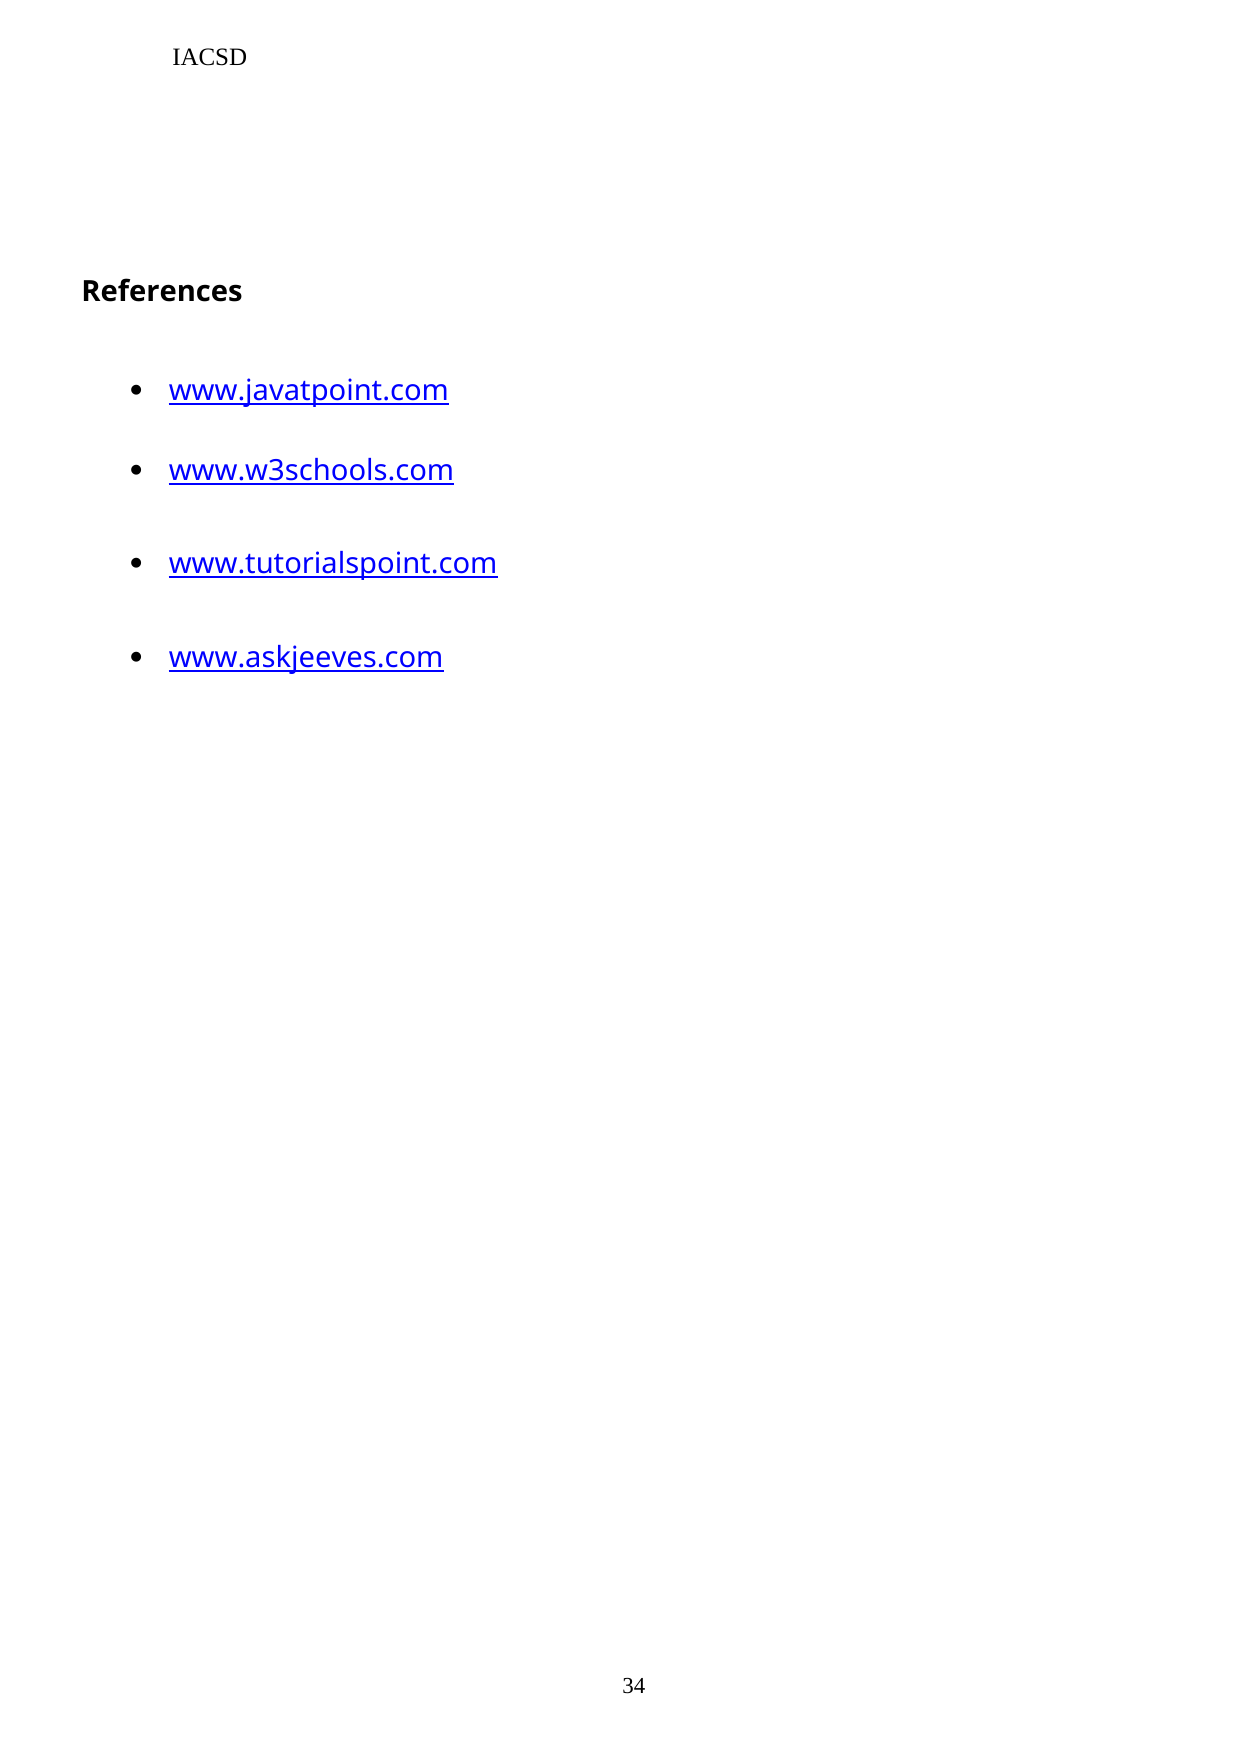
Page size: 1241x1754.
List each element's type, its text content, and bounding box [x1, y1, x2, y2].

list www.tutorialspoint.com [131, 543, 1184, 582]
list www.askjeeves.com [131, 637, 1184, 676]
list www.javatpoint.com [131, 369, 1184, 409]
list www.w3schools.com [131, 449, 1184, 489]
text References [81, 270, 1184, 310]
